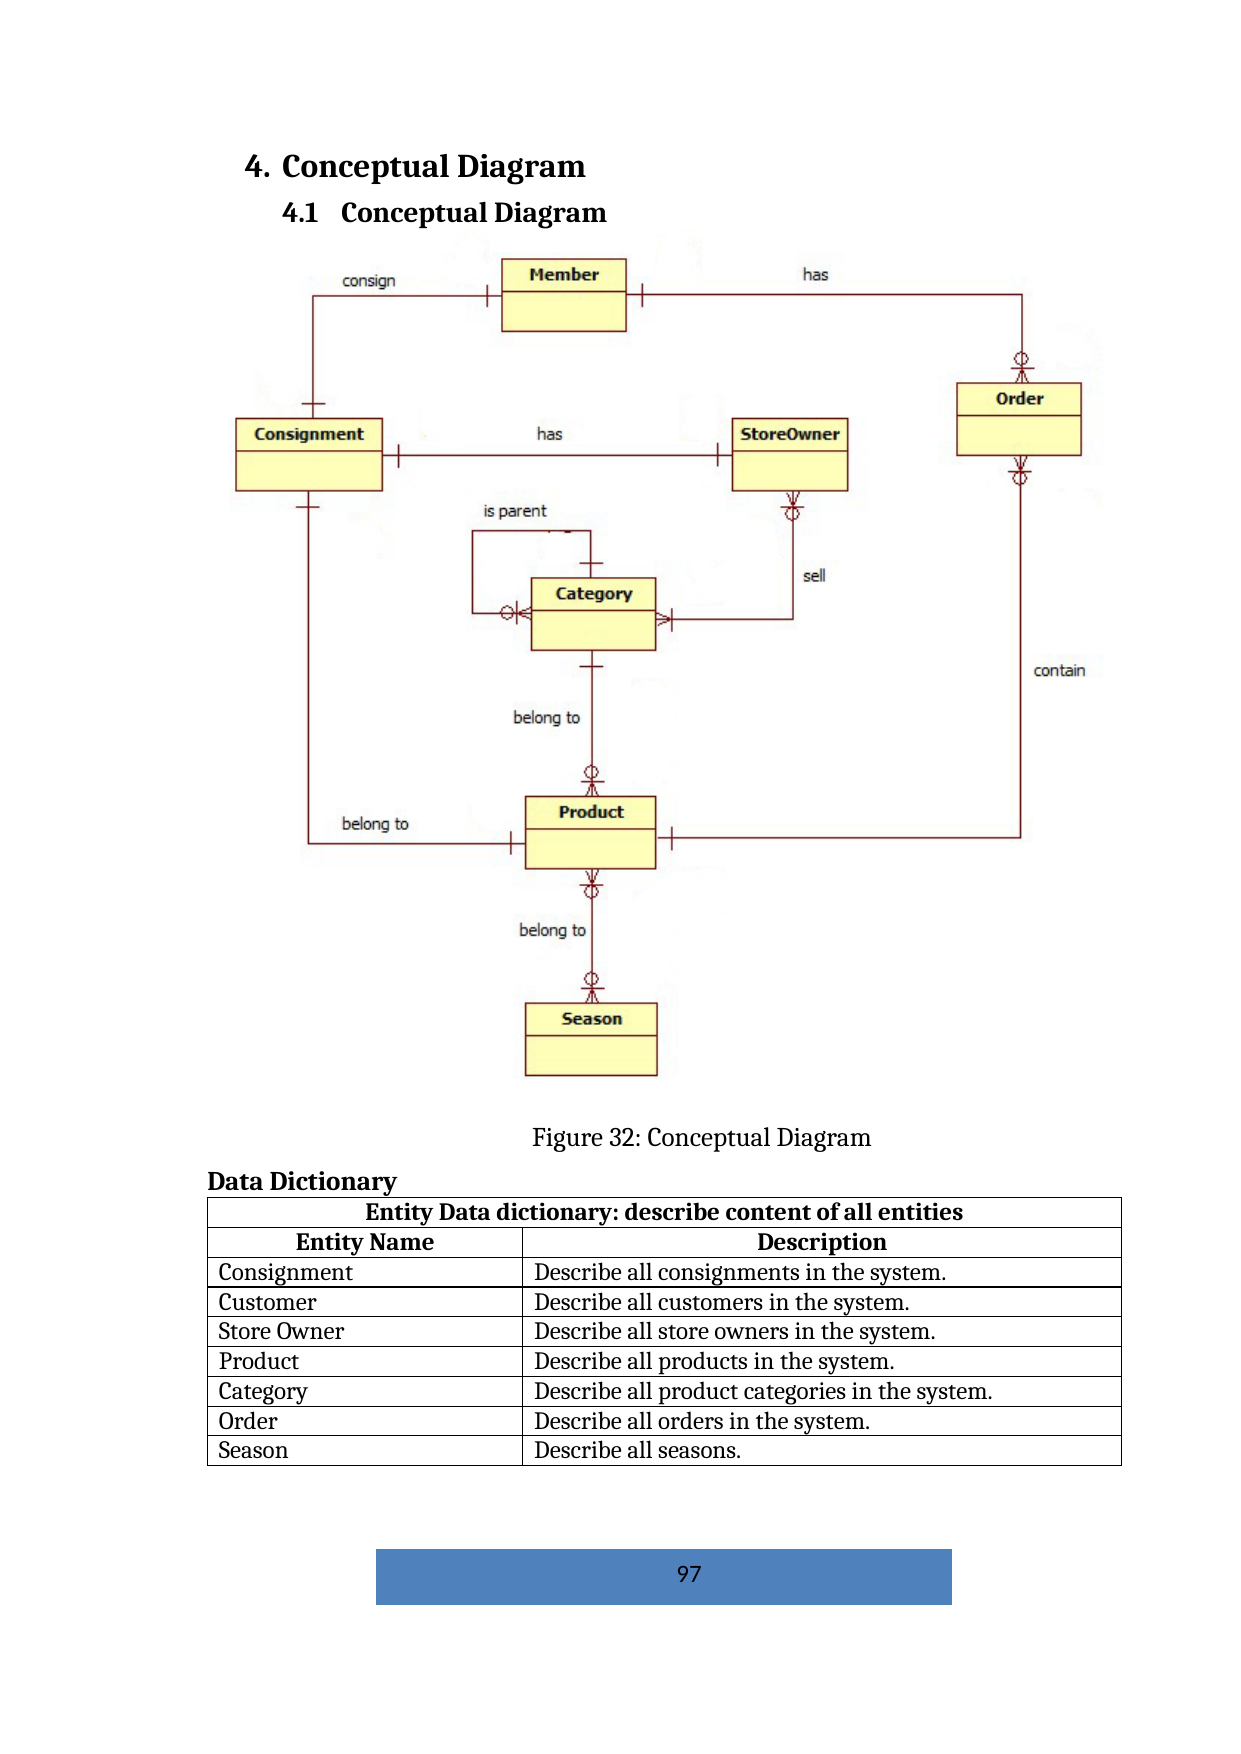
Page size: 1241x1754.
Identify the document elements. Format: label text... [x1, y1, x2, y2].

table_cell Describe all customers in the system. [523, 1288, 1121, 1316]
table_cell Consignment [208, 1258, 522, 1286]
table_cell Category [208, 1377, 522, 1406]
table_cell Description [523, 1228, 1121, 1257]
table_cell Store Owner [208, 1317, 522, 1346]
table_cell Product [208, 1347, 522, 1376]
table_cell Describe all orders in the system. [523, 1407, 1121, 1435]
table_cell Describe all consignments in the system. [523, 1258, 1121, 1286]
table_cell Customer [208, 1288, 522, 1316]
subtitle Conceptual Diagram [244, 147, 1122, 185]
table_cell Describe all seasons. [523, 1436, 1121, 1465]
subtitle Conceptual Diagram [282, 196, 1122, 229]
table_cell Order [208, 1407, 522, 1435]
table_cell Season [208, 1436, 522, 1465]
table_header Entity Data dictionary: describe content of all entities [208, 1198, 1121, 1227]
table_cell Describe all store owners in the system. [523, 1317, 1121, 1346]
text Data Dictionary [207, 1166, 1122, 1197]
table_cell Describe all products in the system. [523, 1347, 1121, 1376]
picture [207, 229, 1122, 1106]
table_cell Entity Name [208, 1228, 522, 1257]
table_cell Describe all product categories in the system. [523, 1377, 1121, 1406]
